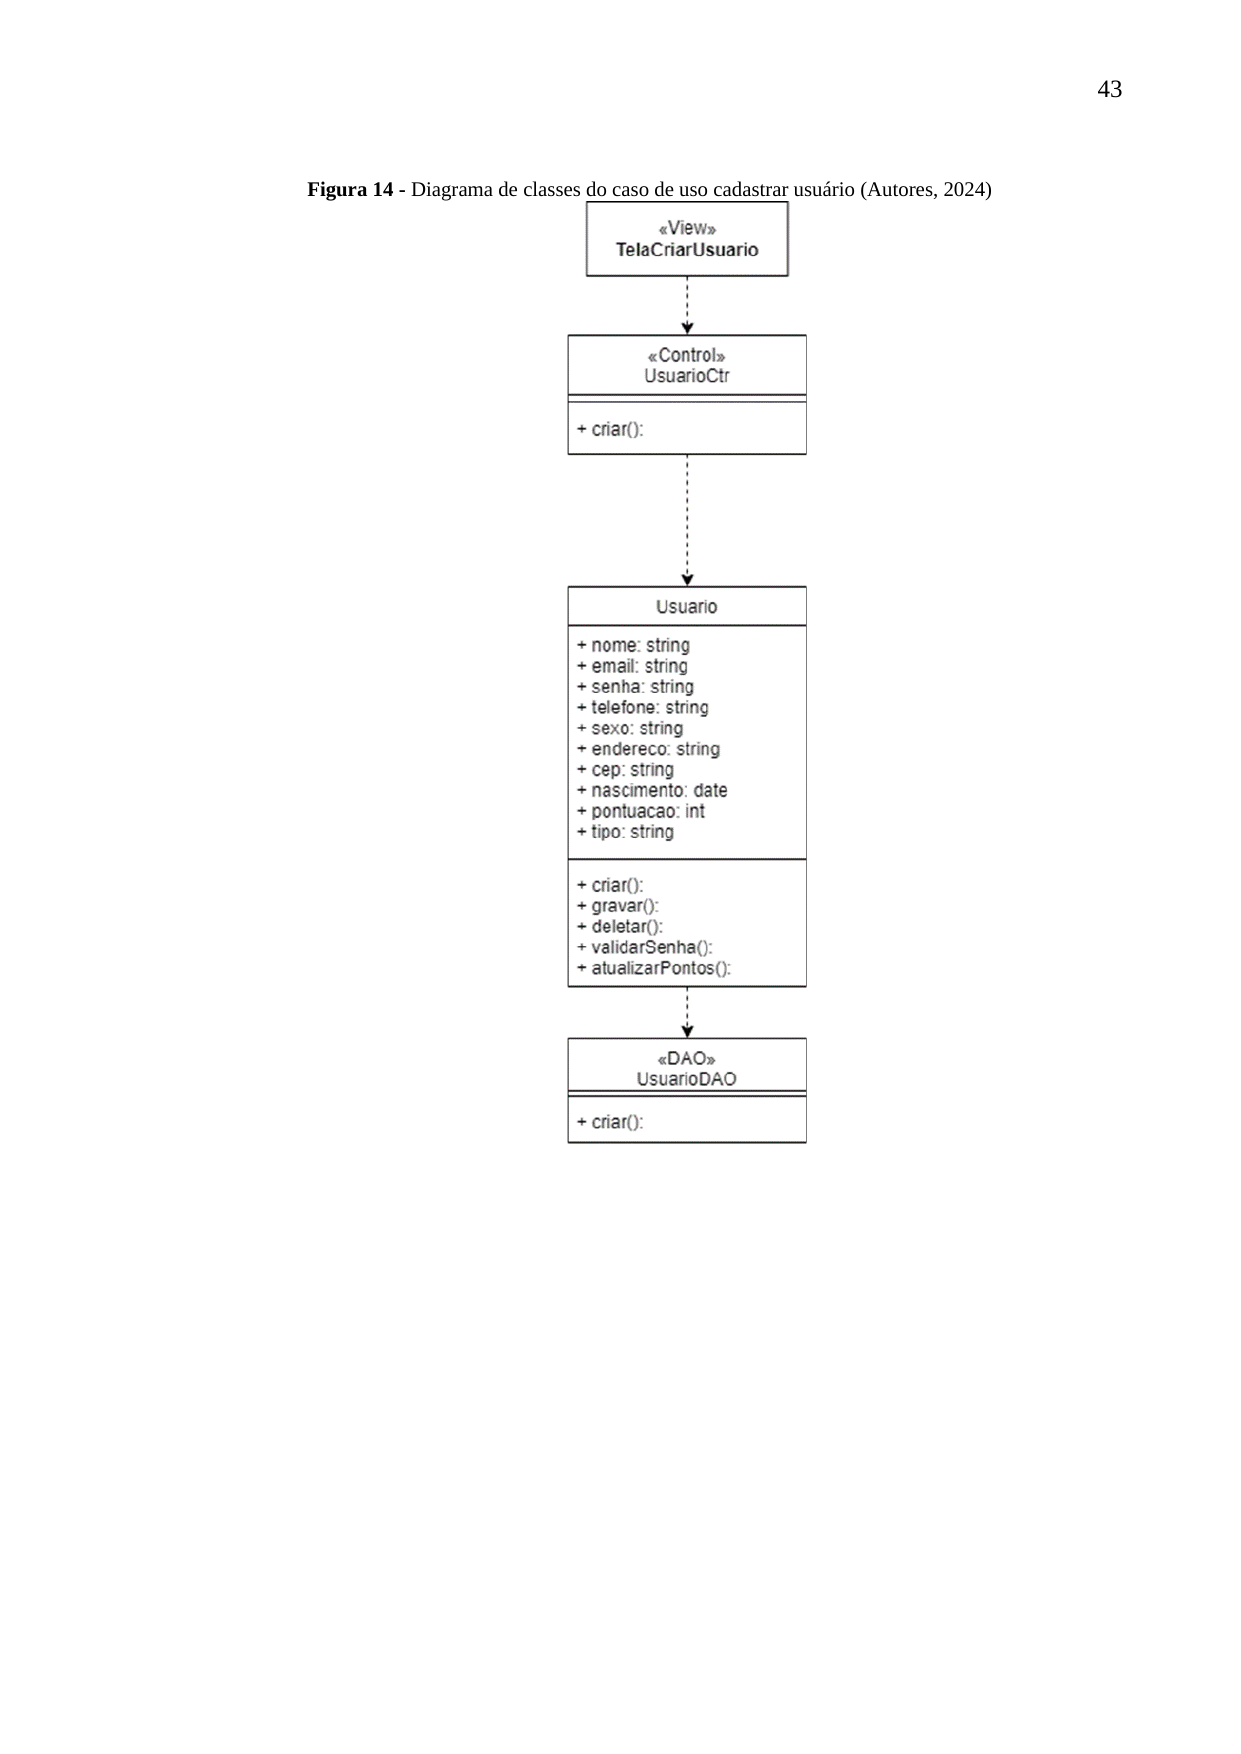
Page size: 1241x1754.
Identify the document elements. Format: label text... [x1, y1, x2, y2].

text Figura 14 - Diagrama de classes do caso de uso cadastrar usuário (Autores, 2024) [177, 177, 1122, 201]
picture [567, 201, 807, 1147]
